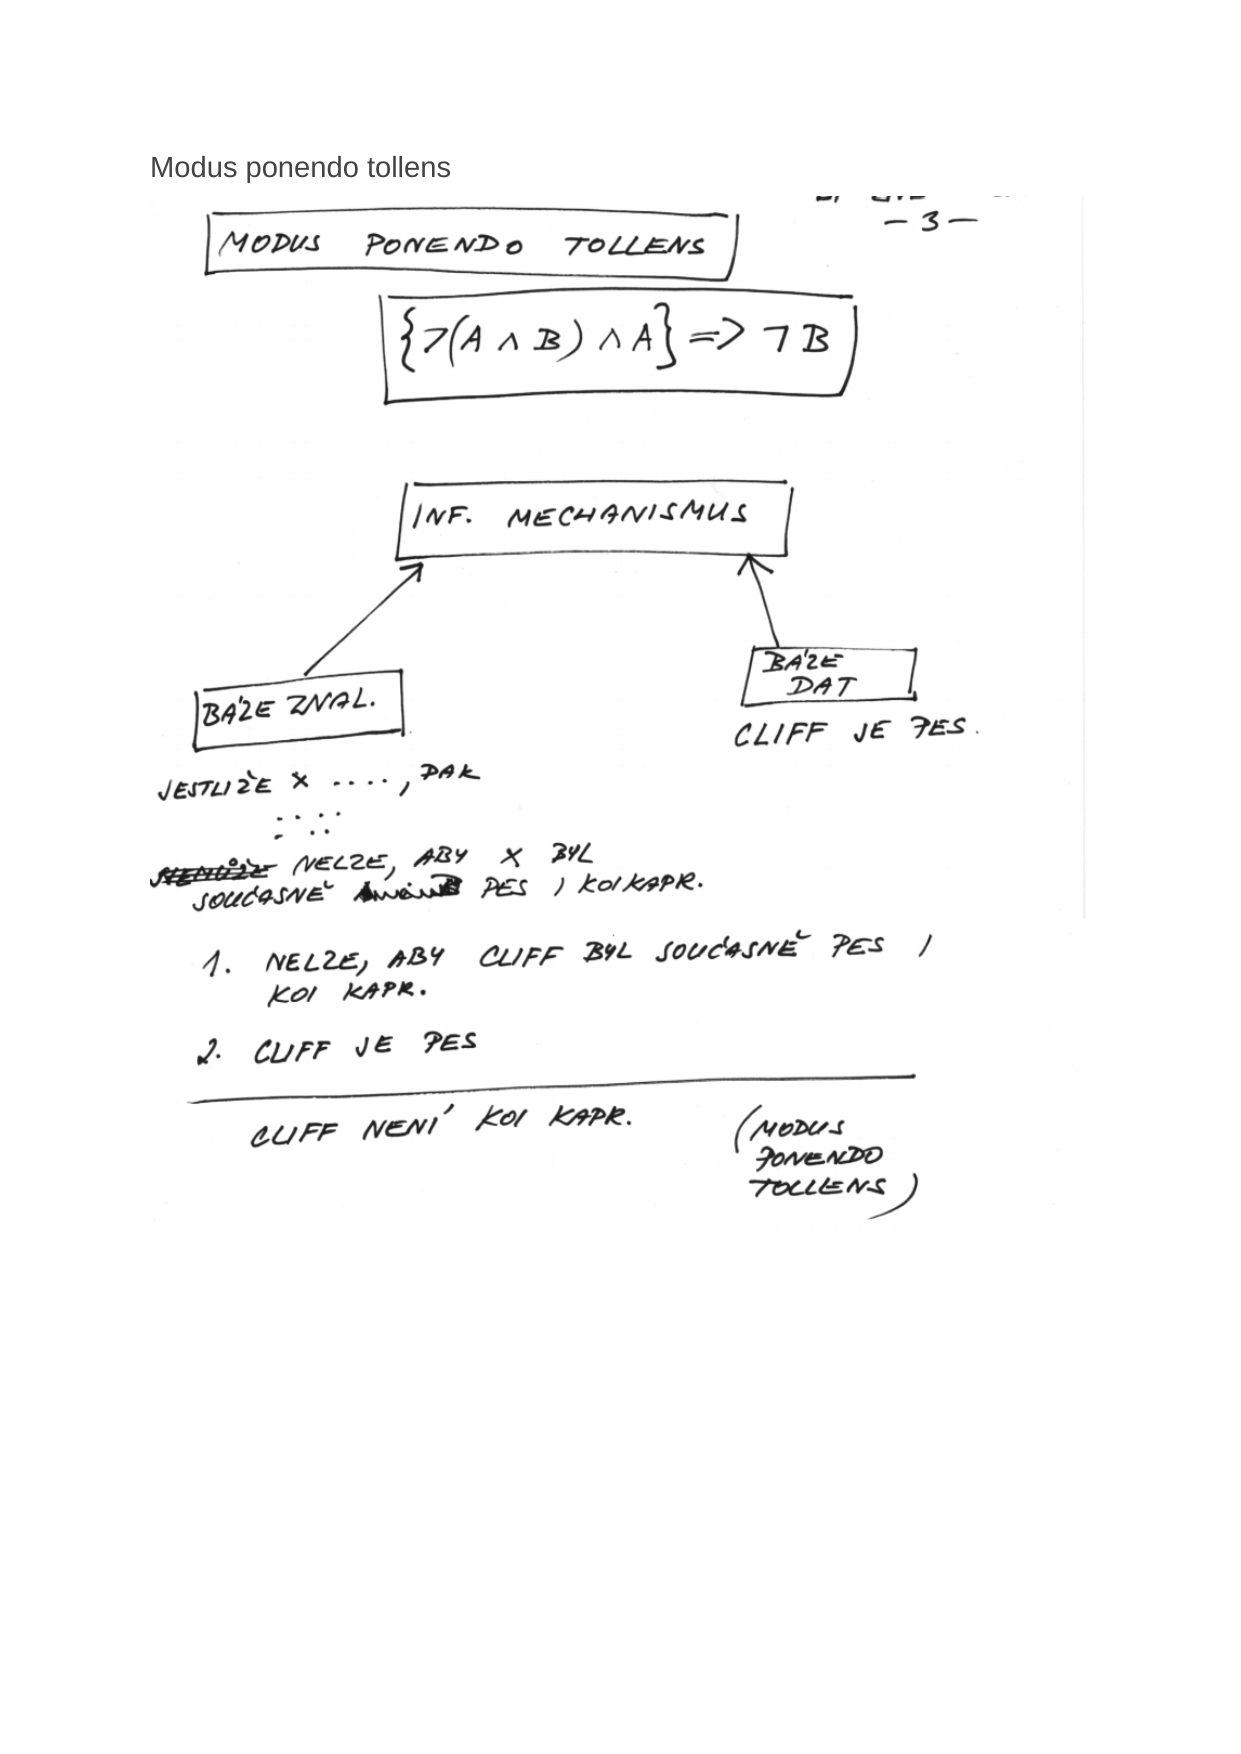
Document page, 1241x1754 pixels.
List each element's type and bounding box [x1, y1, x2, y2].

picture [150, 922, 1091, 1230]
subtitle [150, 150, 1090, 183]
picture [150, 196, 1091, 919]
